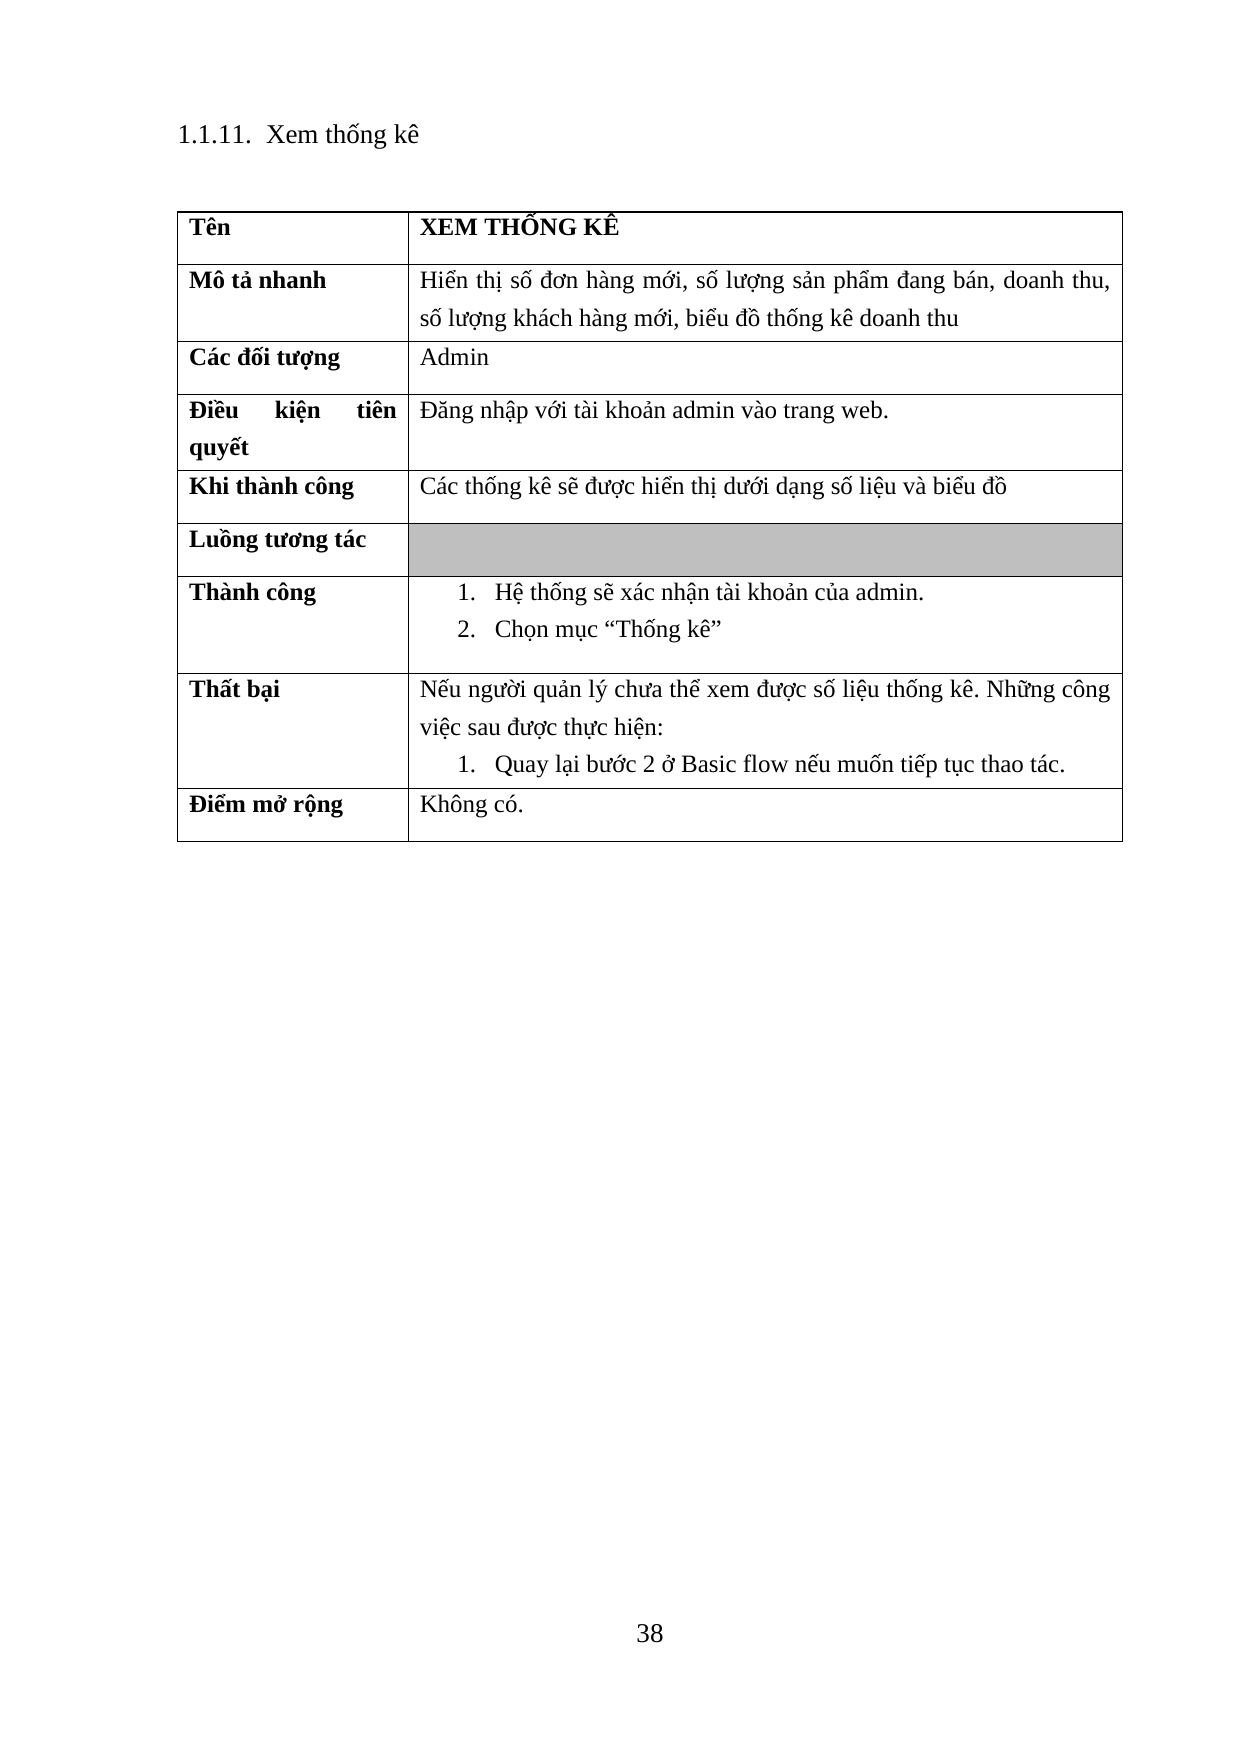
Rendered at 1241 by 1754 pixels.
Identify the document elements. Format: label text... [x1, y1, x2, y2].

table_cell Admin [409, 342, 1122, 394]
table_cell Hệ thống sẽ xác nhận tài khoản của admin. Chọn mục “Thống kê” [409, 577, 1122, 673]
table_cell Thành công [178, 577, 408, 673]
table_cell [409, 524, 1122, 576]
table_cell Hiển thị số đơn hàng mới, số lượng sản phẩm đang bán, doanh thu, số lượng khách hàng mới, biểu đồ thống kê doanh thu [409, 265, 1122, 341]
table_cell Thất bại [178, 674, 408, 788]
subtitle Xem thống kê [177, 118, 1122, 149]
table_cell Nếu người quản lý chưa thể xem được số liệu thống kê. Những công việc sau được thực hiện: Quay lại bước 2 ở Basic flow nếu muốn tiếp tục thao tác. [409, 674, 1122, 788]
table_cell Luồng tương tác [178, 524, 408, 576]
table_cell Điểm mở rộng [178, 789, 408, 841]
table_cell Không có. [409, 789, 1122, 841]
table_cell Các đối tượng [178, 342, 408, 394]
table_header Tên [178, 213, 408, 264]
table_cell Các thống kê sẽ được hiển thị dưới dạng số liệu và biểu đồ [409, 471, 1122, 523]
table_cell Đăng nhập với tài khoản admin vào trang web. [409, 395, 1122, 470]
table_cell Mô tả nhanh [178, 265, 408, 341]
table_cell Điều kiện tiên quyết [178, 395, 408, 470]
table_header XEM THỐNG KÊ [409, 213, 1122, 264]
table_cell Khi thành công [178, 471, 408, 523]
